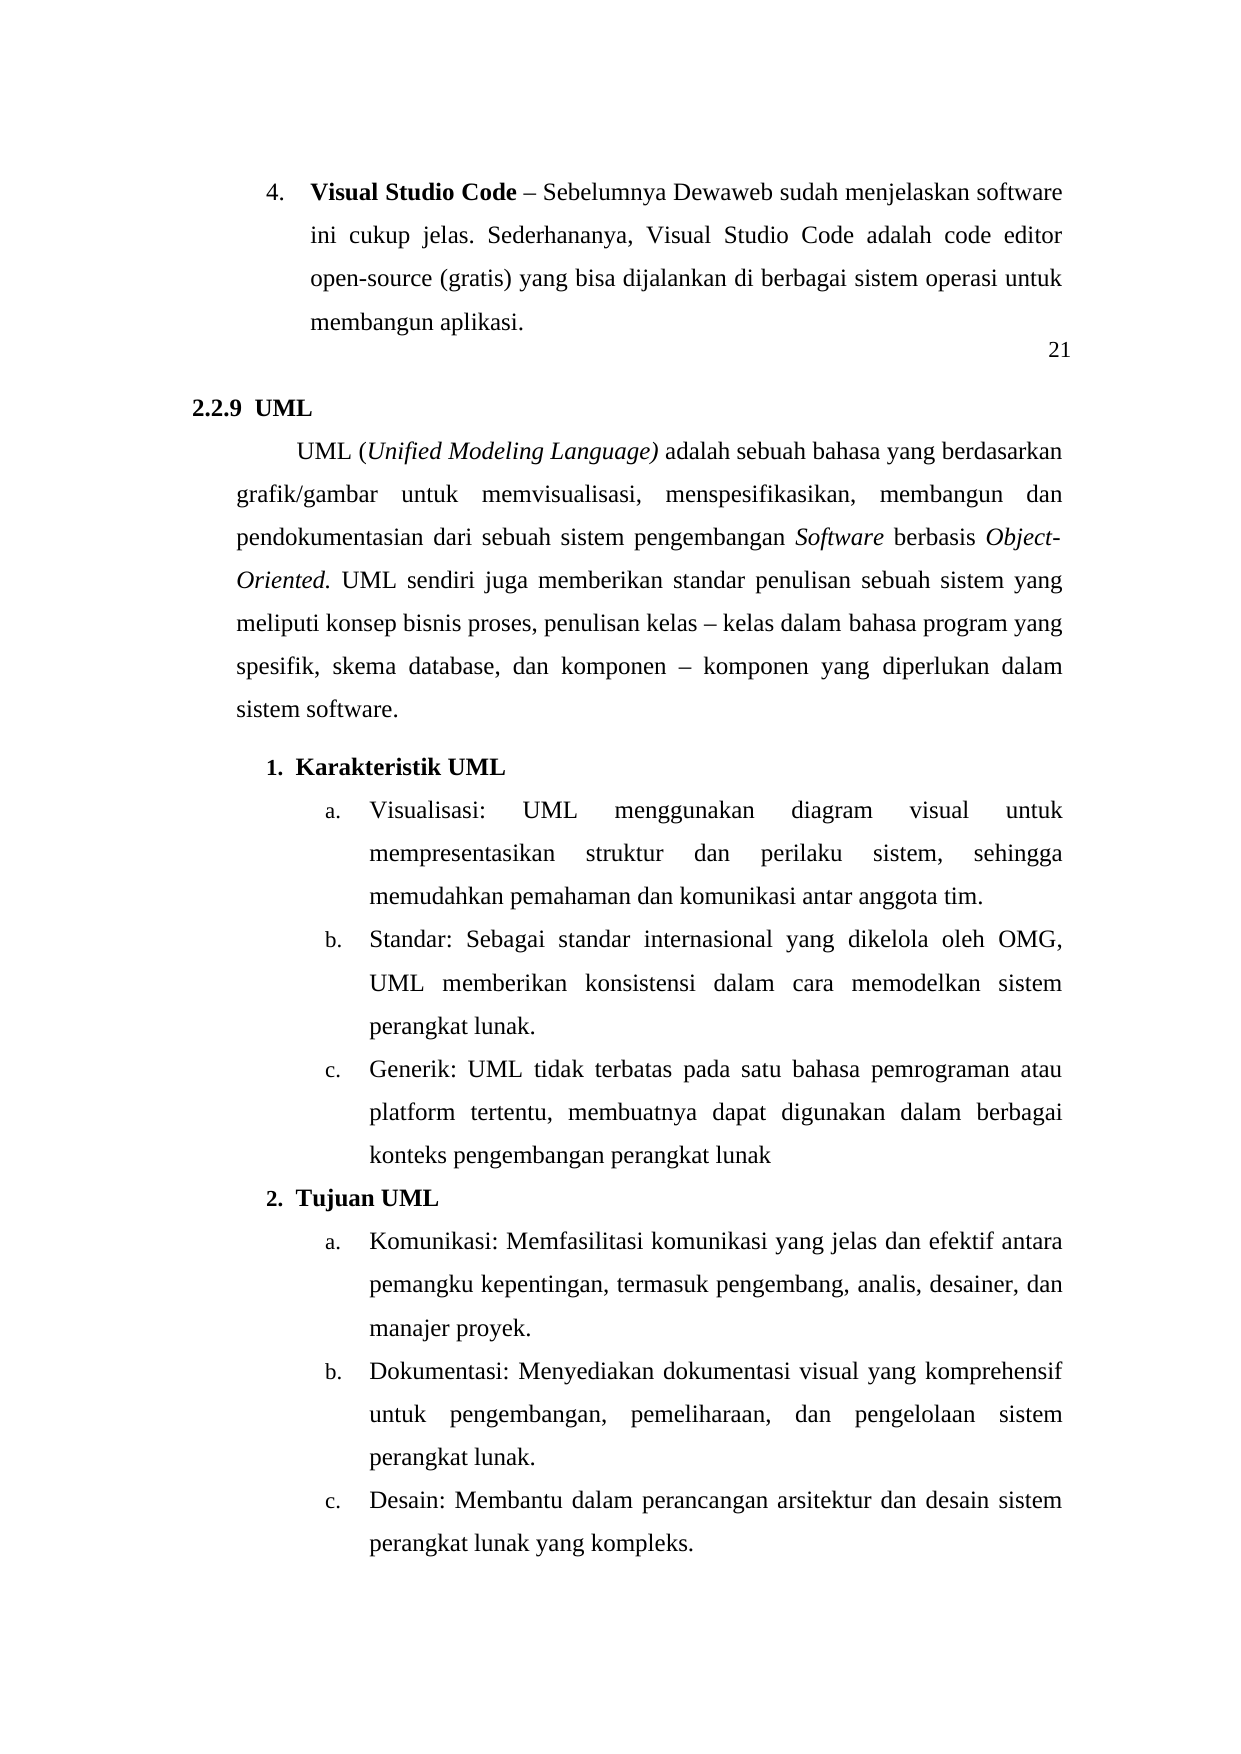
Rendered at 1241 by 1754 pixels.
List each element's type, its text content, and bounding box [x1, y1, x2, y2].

subtitle 2.2.9 UML [192, 393, 1063, 422]
list Generik: UML tidak terbatas pada satu bahasa pemrograman atau platform tertentu, membuatnya dapat digunakan dalam berbagai konteks pengembangan perangkat lunak [325, 1054, 1063, 1169]
list Tujuan UML [266, 1183, 1063, 1212]
list Standar: Sebagai standar internasional yang dikelola oleh OMG, UML memberikan konsistensi dalam cara memodelkan sistem perangkat lunak. [325, 924, 1063, 1039]
list Karakteristik UML [266, 752, 1063, 781]
text UML (Unified Modeling Language) adalah sebuah bahasa yang berdasarkan grafik/gambar untuk memvisualisasi, menspesifikasikan, membangun dan pendokumentasian dari sebuah sistem pengembangan Software berbasis Object-Oriented. UML sendiri juga memberikan standar penulisan sebuah sistem yang meliputi konsep bisnis proses, penulisan kelas – kelas dalam bahasa program yang spesifik, skema database, dan komponen – komponen yang diperlukan dalam sistem software. [236, 436, 1063, 723]
list Desain: Membantu dalam perancangan arsitektur dan desain sistem perangkat lunak yang kompleks. [325, 1485, 1063, 1557]
list Visualisasi: UML menggunakan diagram visual untuk mempresentasikan struktur dan perilaku sistem, sehingga memudahkan pemahaman dan komunikasi antar anggota tim. [325, 795, 1063, 910]
list Dokumentasi: Menyediakan dokumentasi visual yang komprehensif untuk pengembangan, pemeliharaan, dan pengelolaan sistem perangkat lunak. [325, 1356, 1063, 1471]
list Komunikasi: Memfasilitasi komunikasi yang jelas dan efektif antara pemangku kepentingan, termasuk pengembang, analis, desainer, dan manajer proyek. [325, 1226, 1063, 1341]
list Visual Studio Code – Sebelumnya Dewaweb sudah menjelaskan software ini cukup jelas. Sederhananya, Visual Studio Code adalah code editor open-source (gratis) yang bisa dijalankan di berbagai sistem operasi untuk membangun aplikasi. [266, 177, 1063, 335]
